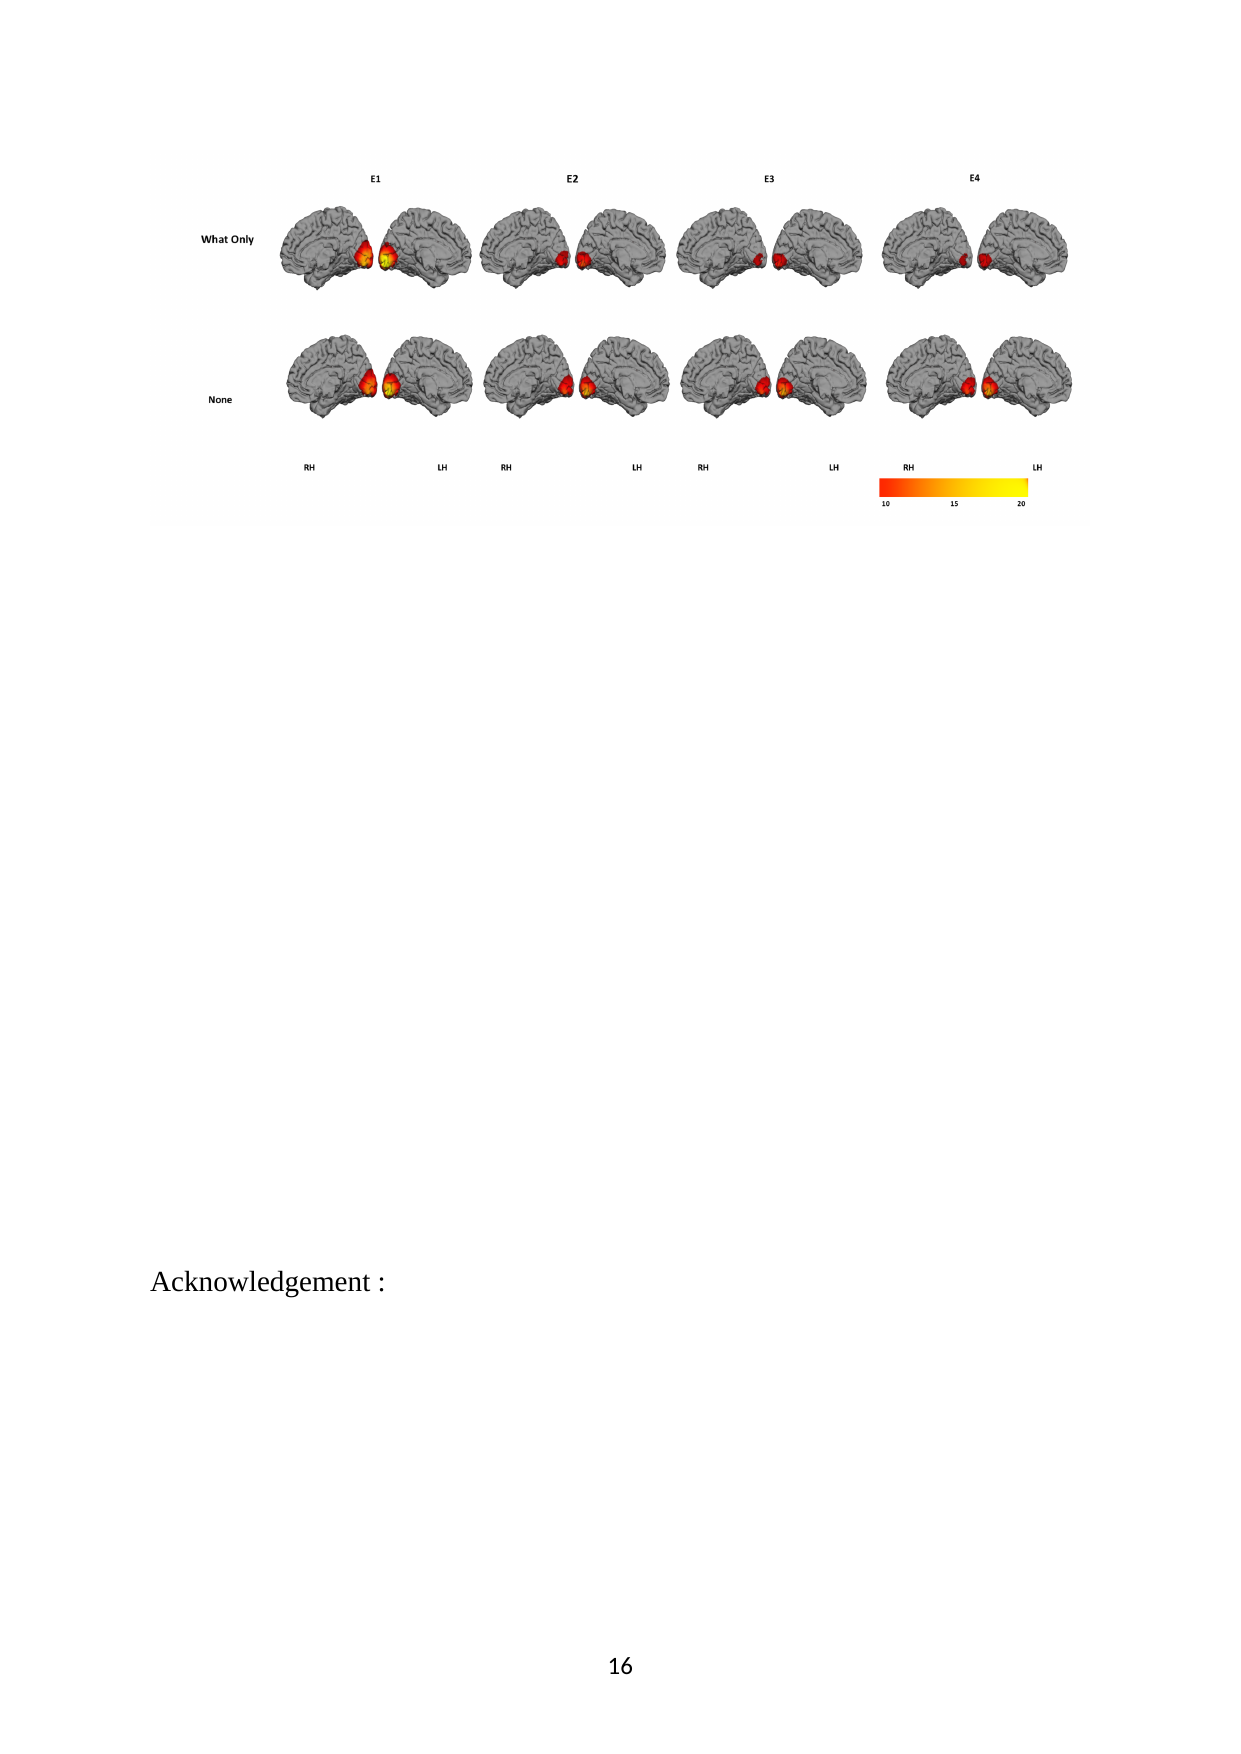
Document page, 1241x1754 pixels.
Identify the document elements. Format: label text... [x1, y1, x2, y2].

text Acknowledgement : [150, 1264, 1090, 1297]
picture [150, 150, 1090, 526]
